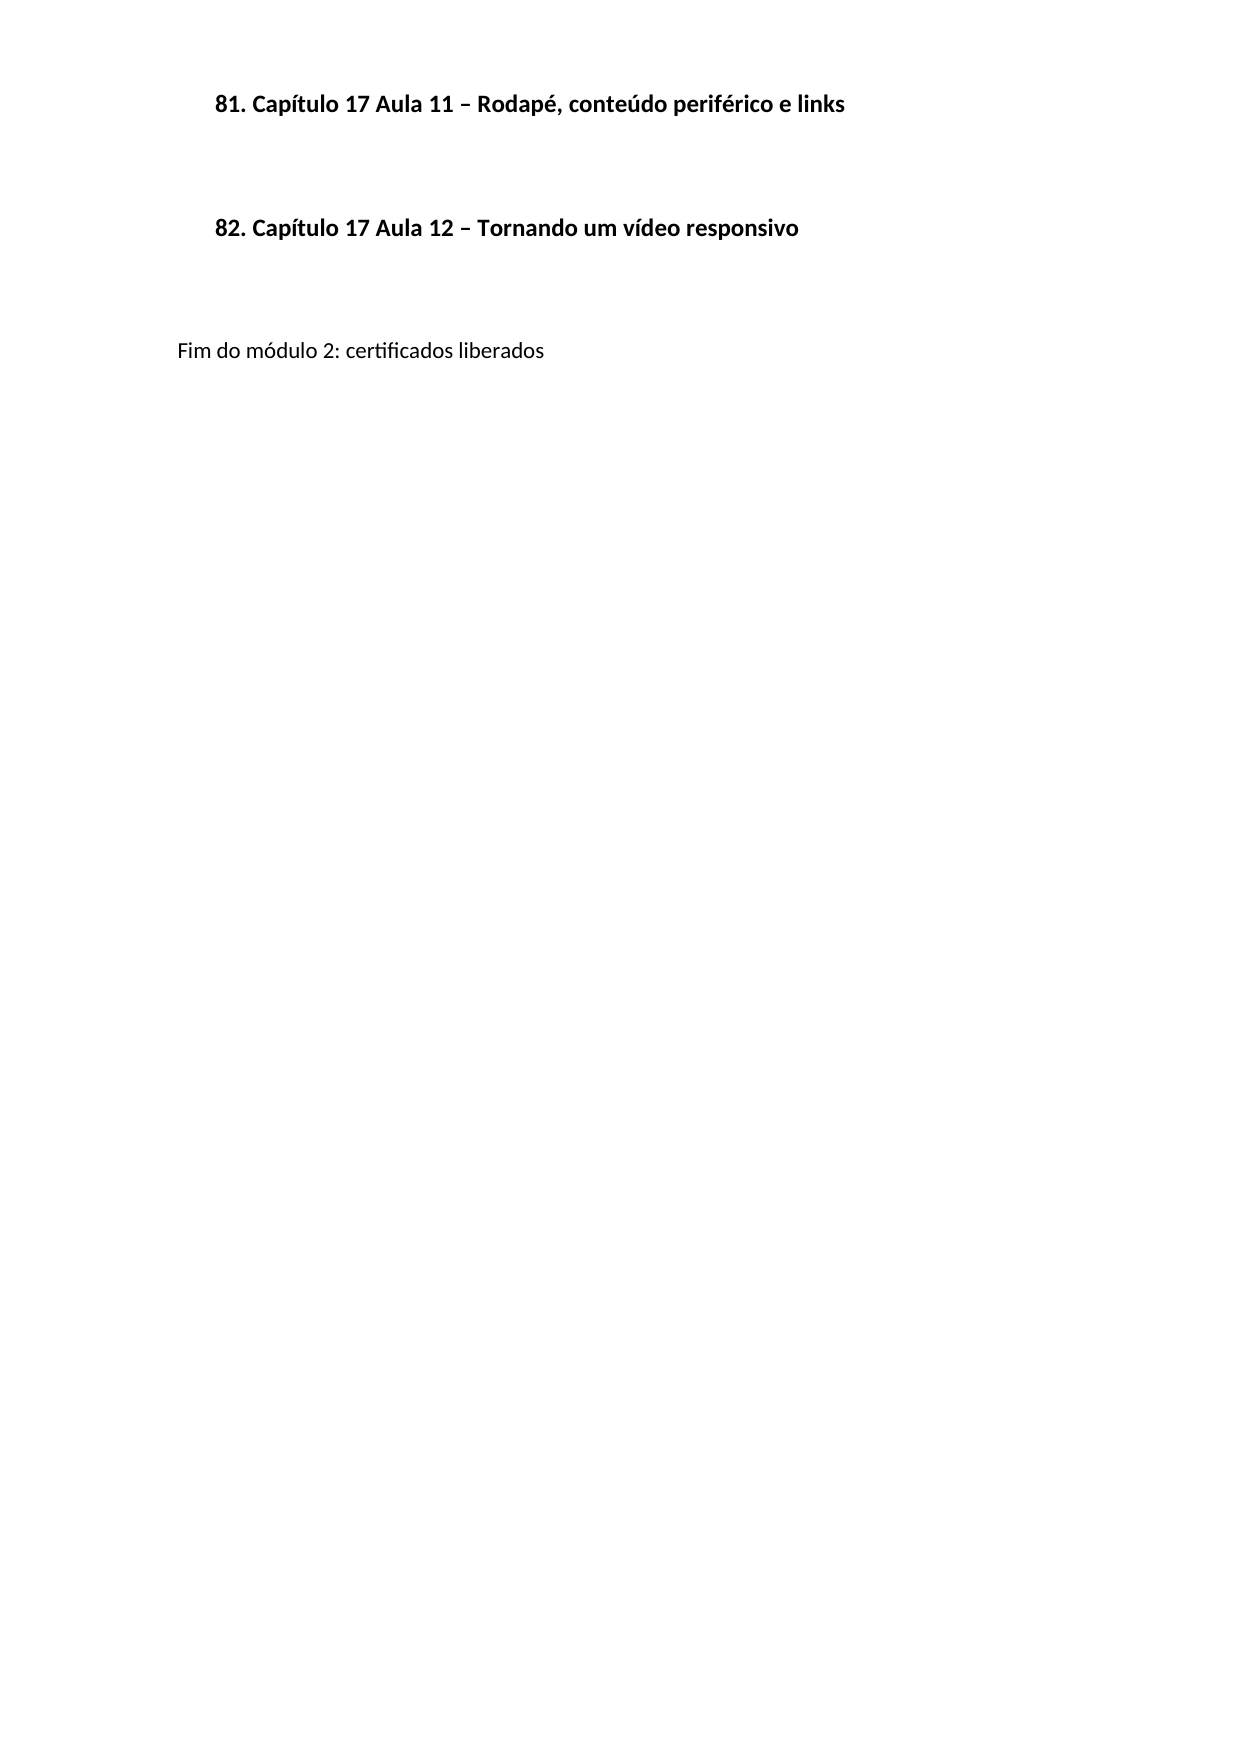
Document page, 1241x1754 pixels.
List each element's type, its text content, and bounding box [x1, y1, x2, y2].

list Capítulo 17 Aula 11 – Rodapé, conteúdo periférico e links [215, 89, 1063, 119]
text Fim do módulo 2: certificados liberados [177, 336, 1063, 364]
list Capítulo 17 Aula 12 – Tornando um vídeo responsivo [215, 212, 1063, 243]
